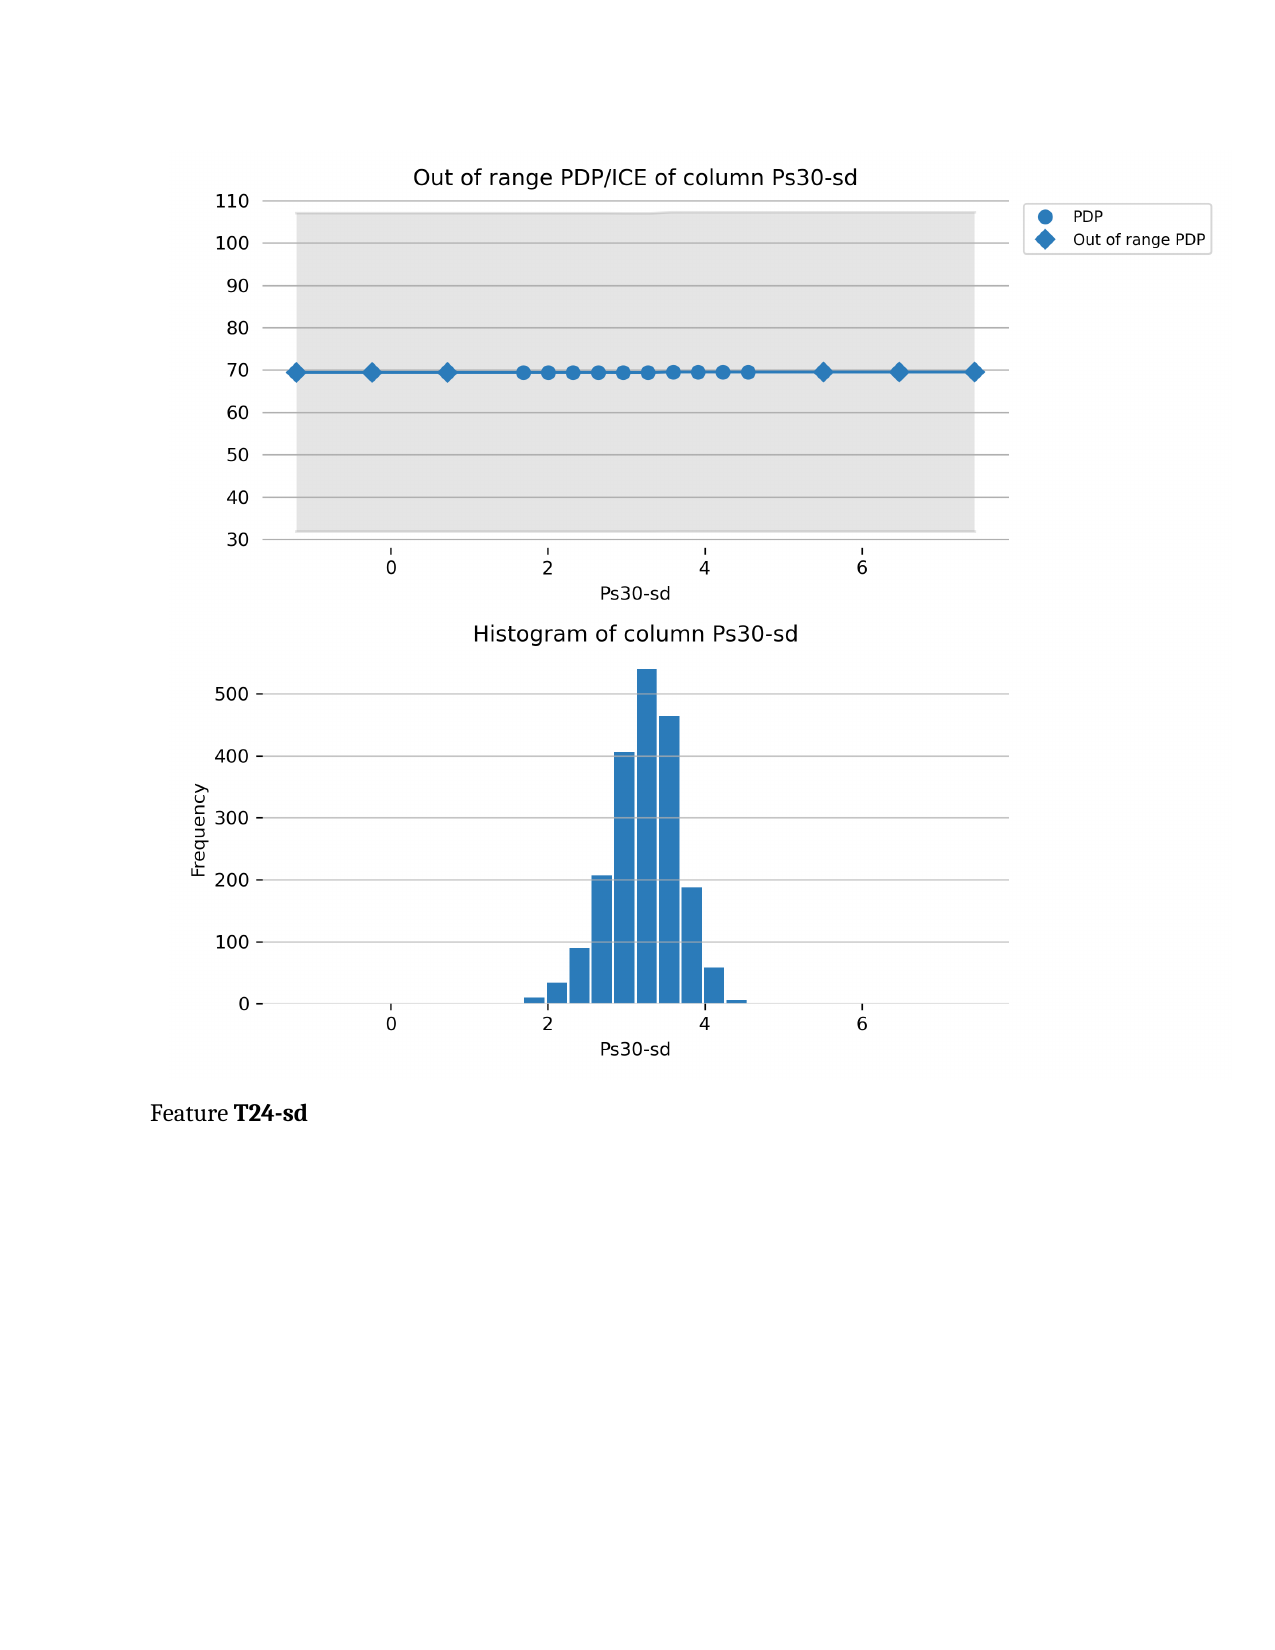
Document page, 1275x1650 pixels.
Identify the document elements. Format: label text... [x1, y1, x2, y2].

picture [168, 150, 1232, 1080]
text Feature T24-sd [150, 1099, 1125, 1128]
